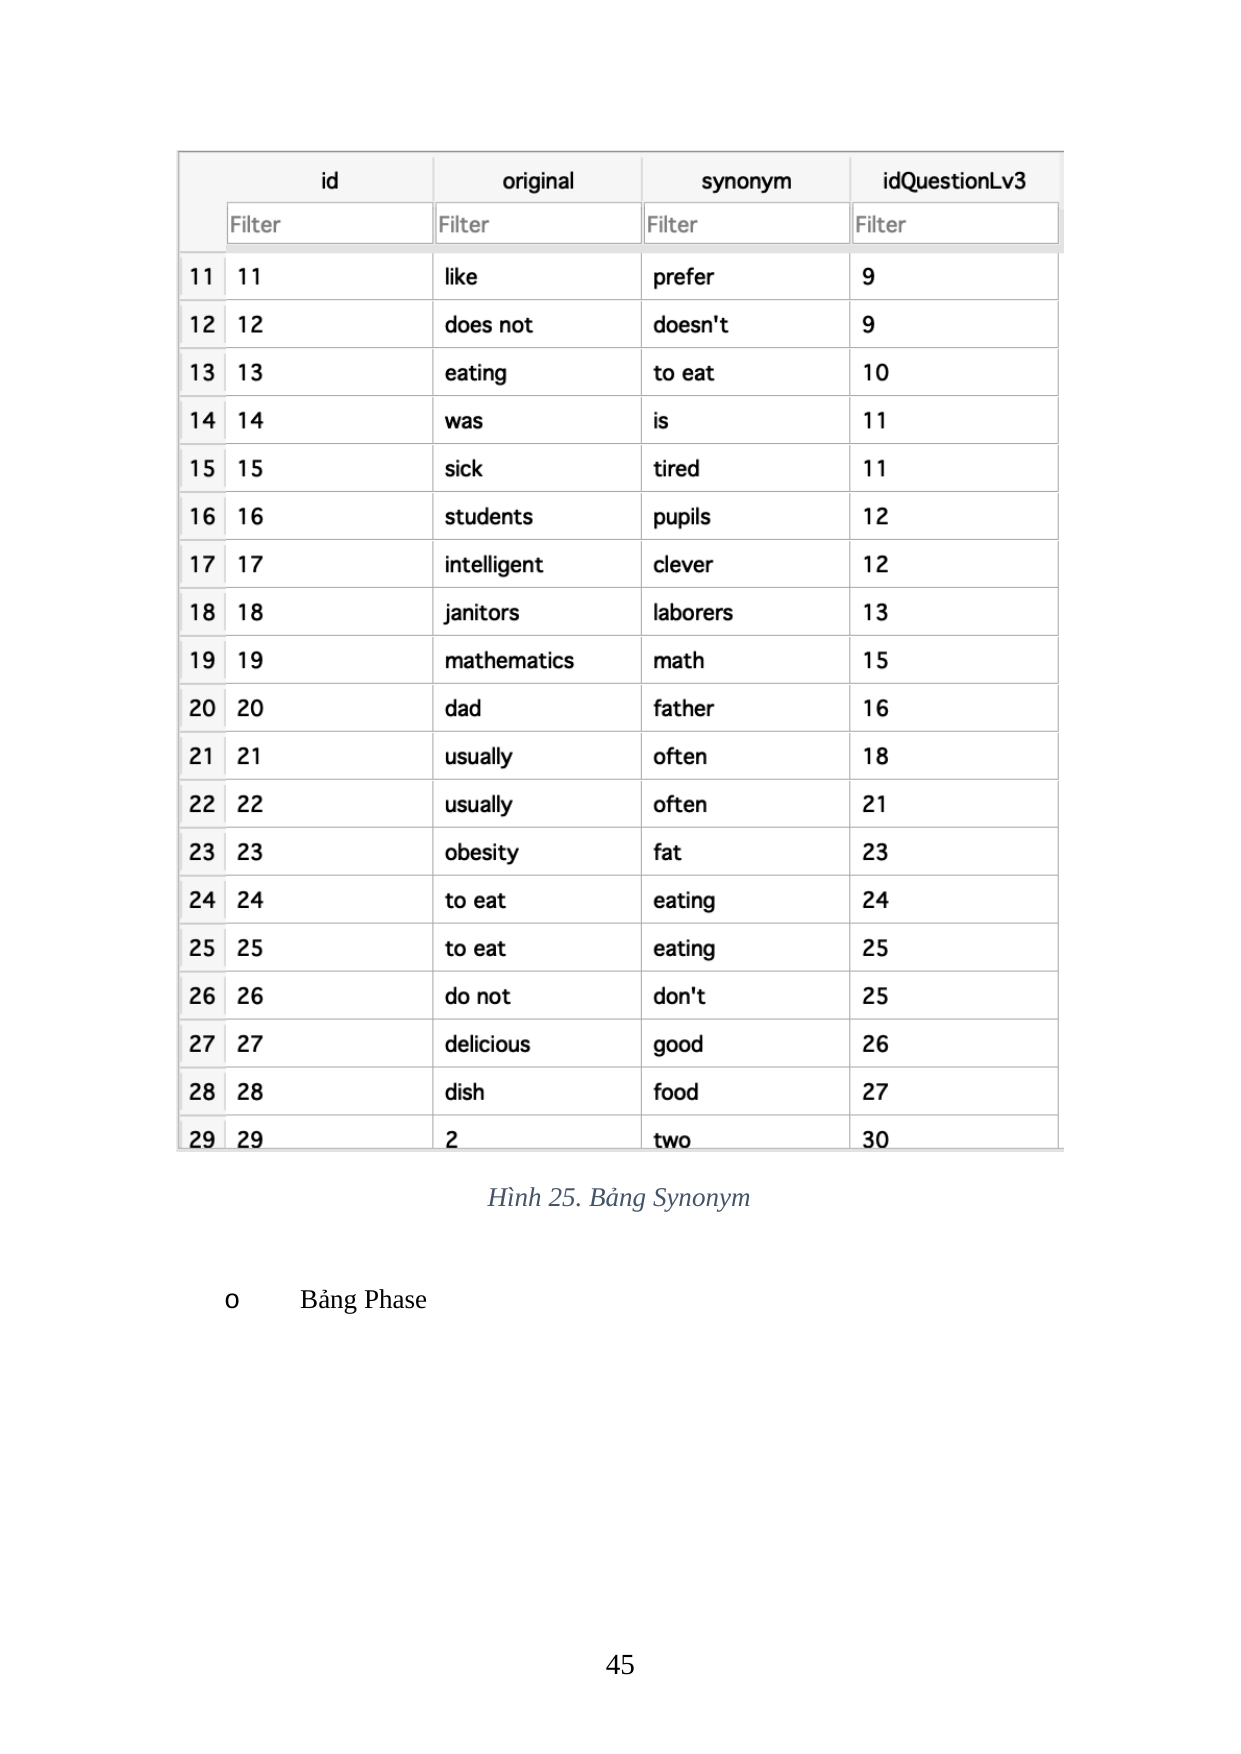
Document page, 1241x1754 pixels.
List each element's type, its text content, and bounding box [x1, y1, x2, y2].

text Hình 25. Bảng Synonym [150, 1181, 1090, 1212]
picture [176, 150, 1064, 1152]
list Bảng Phase [224, 1284, 1090, 1317]
